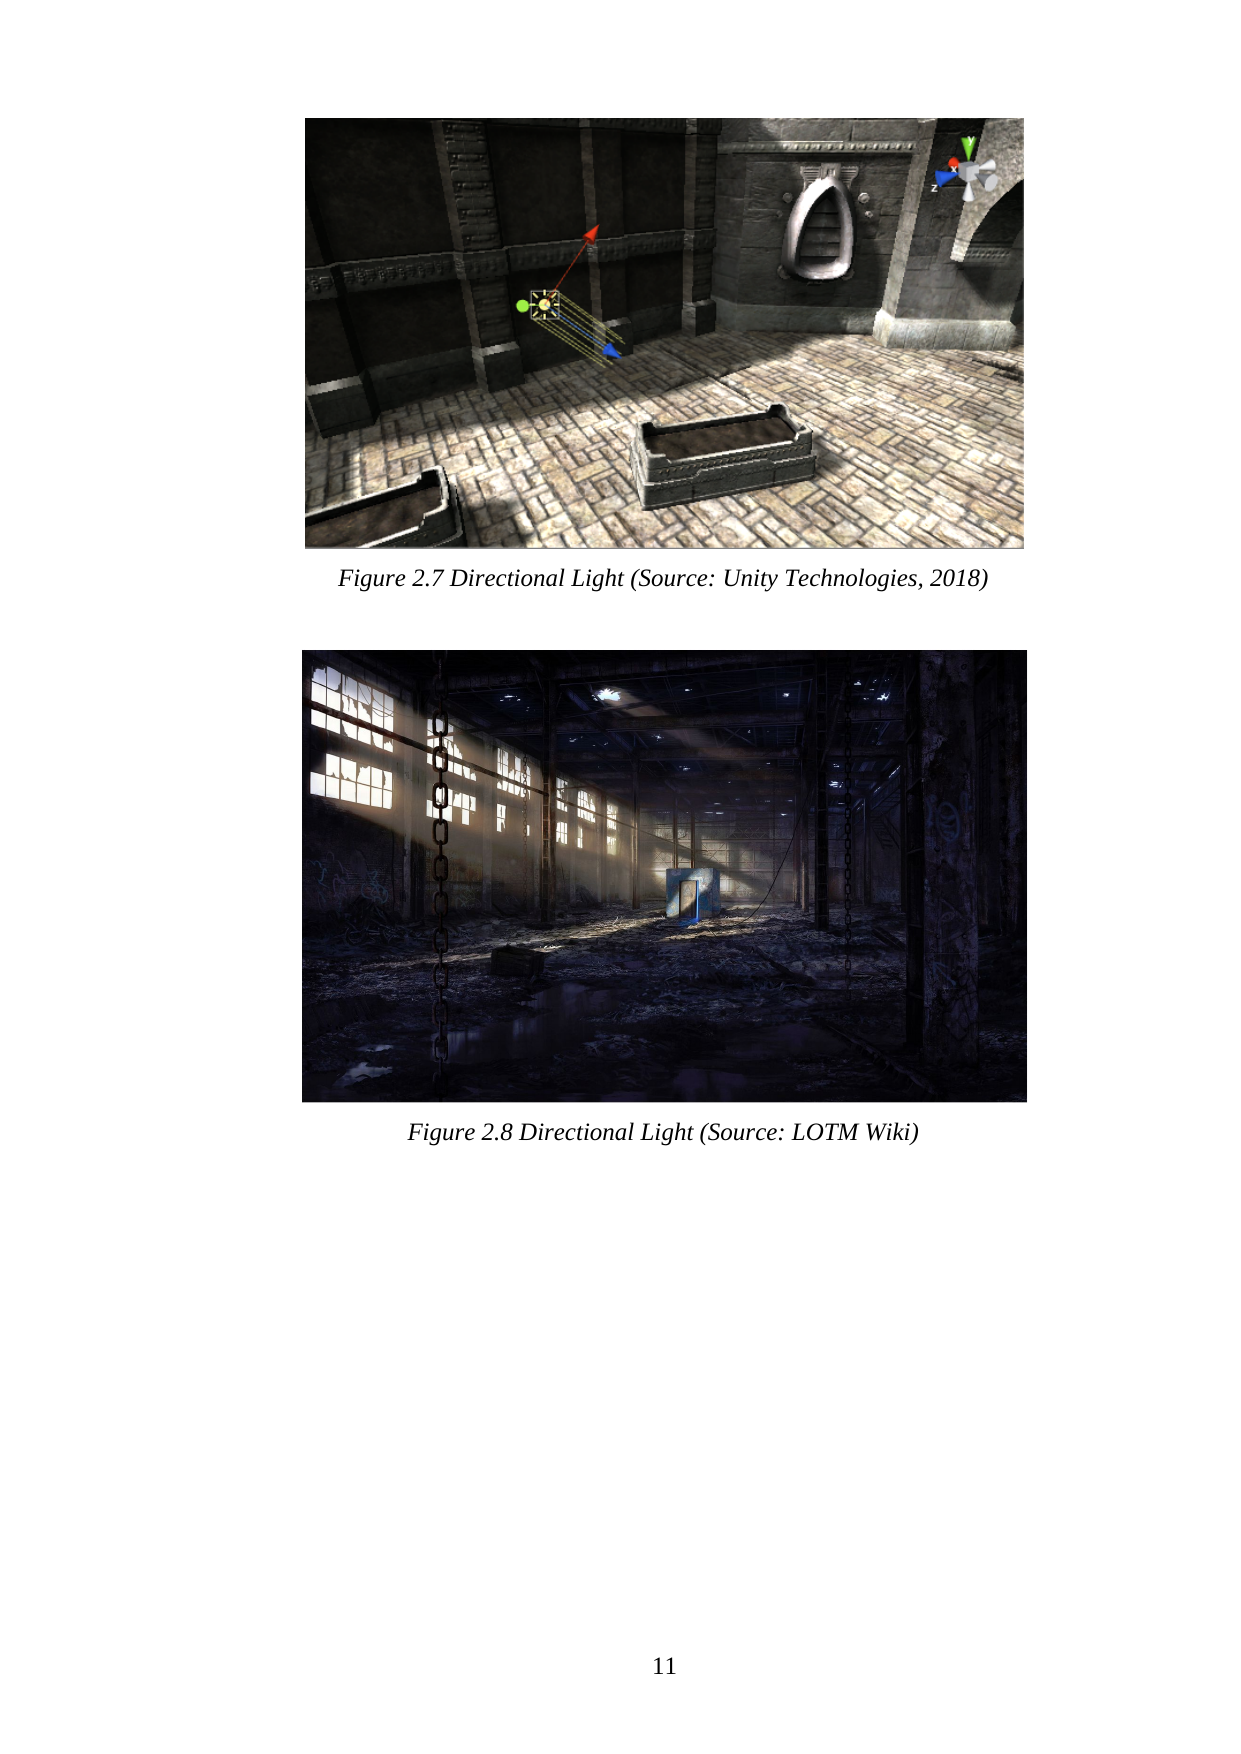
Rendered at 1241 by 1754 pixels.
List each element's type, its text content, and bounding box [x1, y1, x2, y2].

text Figure 2.7 Directional Light (Source: Unity Technologies, 2018) [236, 563, 1092, 592]
picture [301, 649, 1028, 1103]
picture [305, 118, 1024, 549]
text Figure 2.8 Directional Light (Source: LOTM Wiki) [236, 1117, 1092, 1146]
